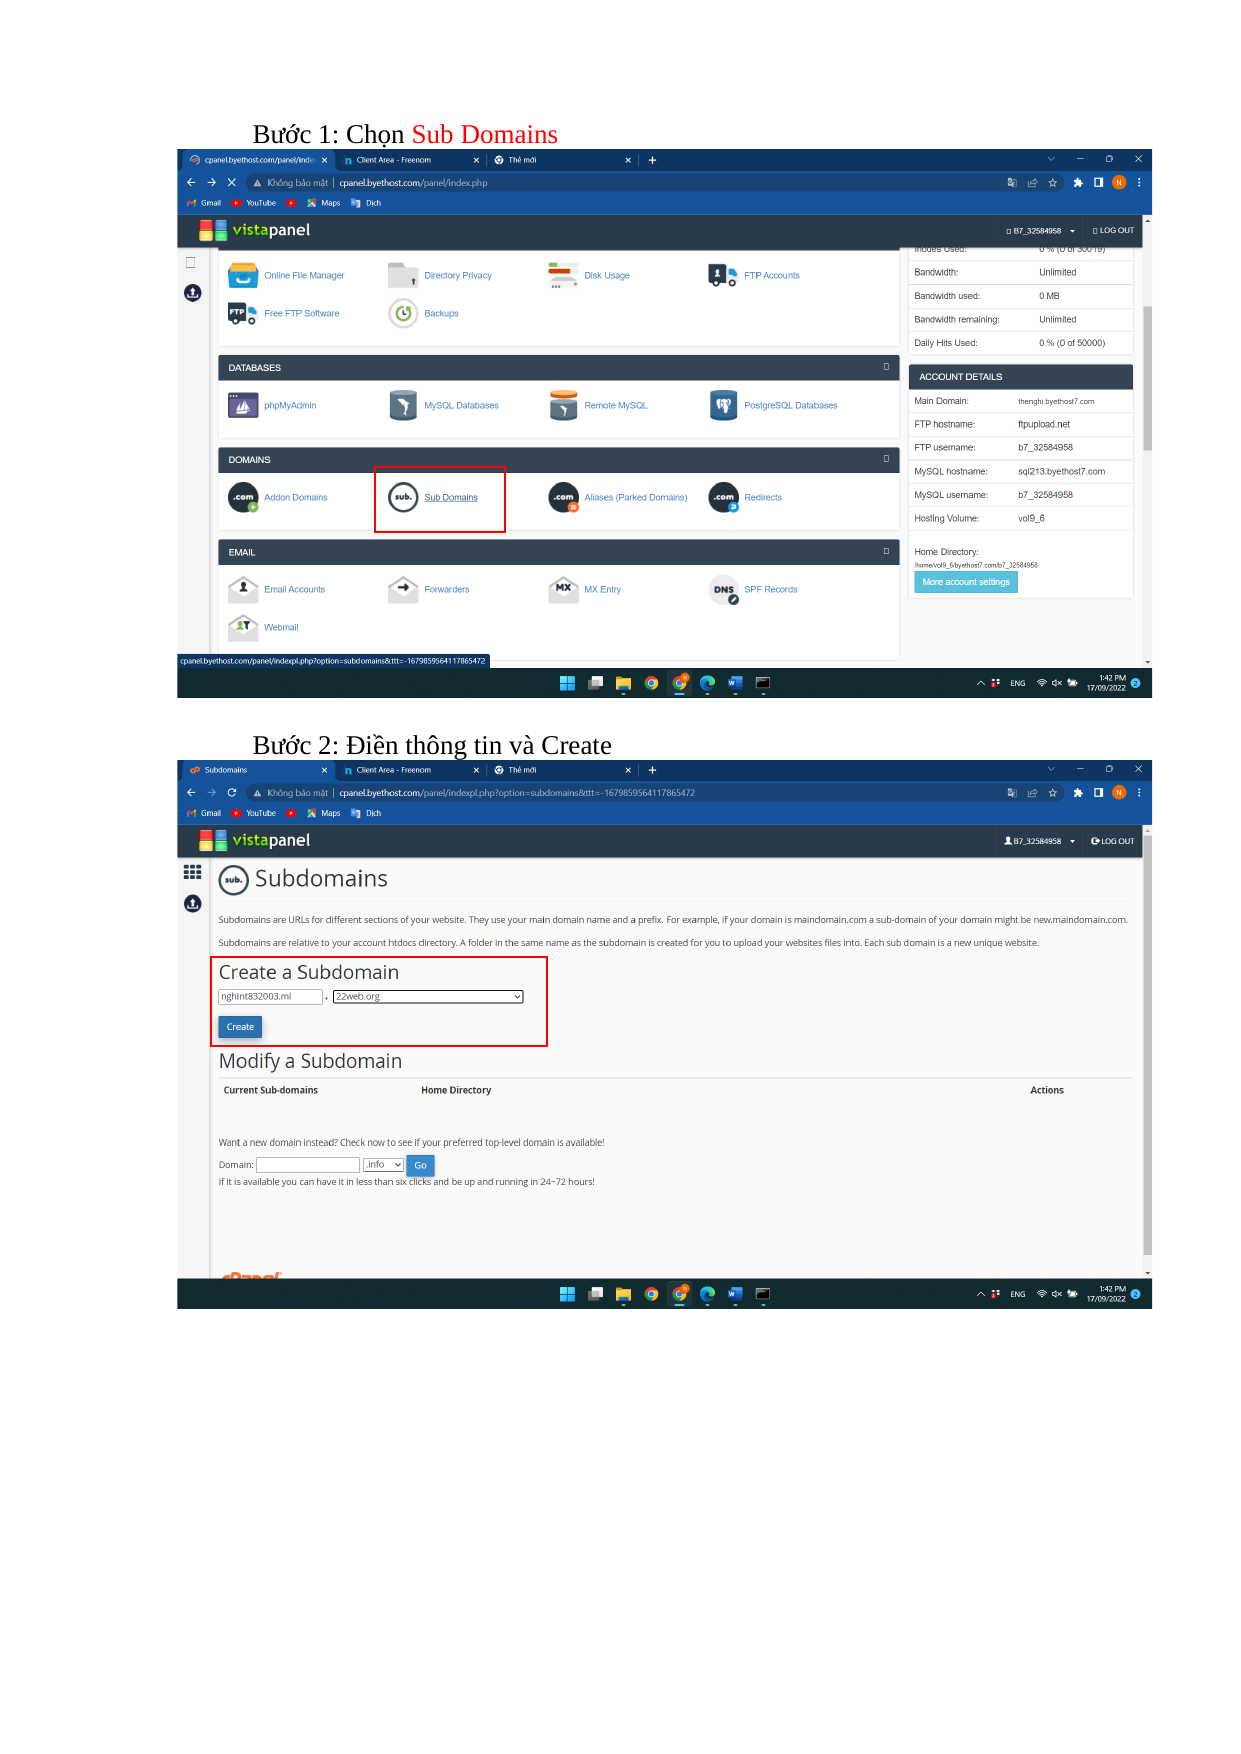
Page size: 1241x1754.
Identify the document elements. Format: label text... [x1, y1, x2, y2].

picture [177, 149, 1153, 698]
text Bước 1: Chọn Sub Domains [177, 118, 1122, 149]
picture [177, 760, 1153, 1309]
text Bước 2: Điền thông tin và Create [177, 729, 1122, 760]
